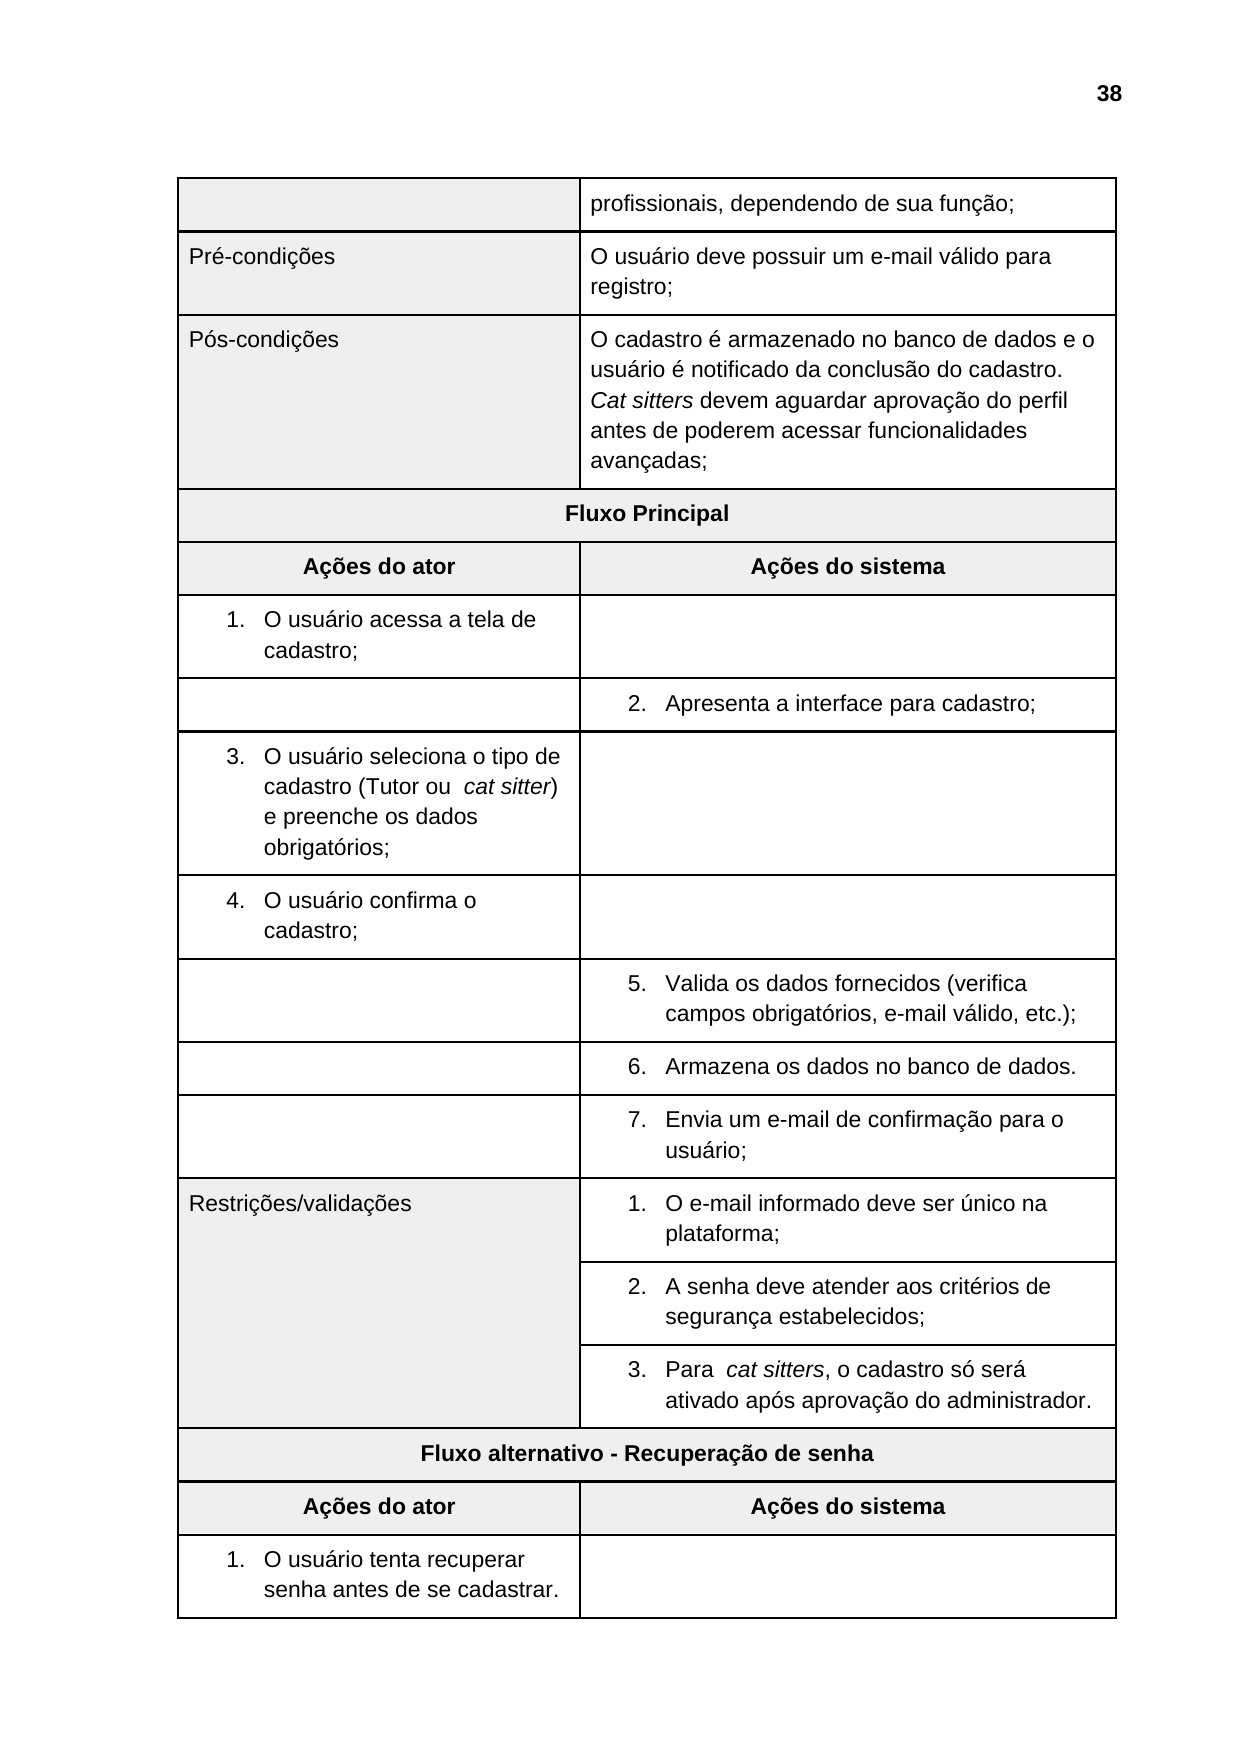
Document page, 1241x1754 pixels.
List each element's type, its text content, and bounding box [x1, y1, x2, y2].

table_cell O usuário deve possuir um e-mail válido para registro; [581, 233, 1115, 314]
table_cell Armazena os dados no banco de dados. [581, 1043, 1115, 1094]
table_cell A senha deve atender aos critérios de segurança estabelecidos; [581, 1263, 1115, 1344]
table_cell Ações do ator [179, 543, 579, 594]
table_cell O usuário tenta recuperar senha antes de se cadastrar. [179, 1536, 579, 1617]
table_cell Valida os dados fornecidos (verifica campos obrigatórios, e-mail válido, etc.); [581, 960, 1115, 1041]
table_cell [179, 679, 579, 730]
table_cell [581, 1536, 1115, 1617]
table_cell Restrições/validações [179, 1179, 579, 1427]
table_cell Pré-condições [179, 233, 579, 314]
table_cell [581, 179, 1115, 230]
table_cell Fluxo Principal [179, 490, 1115, 541]
table_cell [179, 960, 579, 1041]
table_cell O usuário seleciona o tipo de cadastro (Tutor ou cat sitter) e preenche os dados obrigatórios; [179, 733, 579, 874]
table_cell Apresenta a interface para cadastro; [581, 679, 1115, 730]
table_cell O e-mail informado deve ser único na plataforma; [581, 1179, 1115, 1261]
table_cell Ações do sistema [581, 543, 1115, 594]
table_cell Pós-condições [179, 316, 579, 488]
table_cell Resumo [179, 179, 579, 230]
table_cell Ações do sistema [581, 1483, 1115, 1533]
table_cell [179, 1096, 579, 1177]
table_cell Fluxo alternativo - Recuperação de senha [179, 1429, 1115, 1480]
table_cell O usuário confirma o cadastro; [179, 876, 579, 957]
table_cell [179, 1043, 579, 1094]
table_cell Envia um e-mail de confirmação para o usuário; [581, 1096, 1115, 1177]
table_cell O usuário acessa a tela de cadastro; [179, 596, 579, 677]
table_cell [581, 596, 1115, 677]
table_cell [581, 876, 1115, 957]
table_cell [581, 733, 1115, 874]
table_cell O cadastro é armazenado no banco de dados e o usuário é notificado da conclusão do cadastro. Cat sitters devem aguardar aprovação do perfil antes de poderem acessar funcionalidades avançadas; [581, 316, 1115, 488]
table_cell Ações do ator [179, 1483, 579, 1533]
table_cell Para cat sitters, o cadastro só será ativado após aprovação do administrador. [581, 1346, 1115, 1427]
